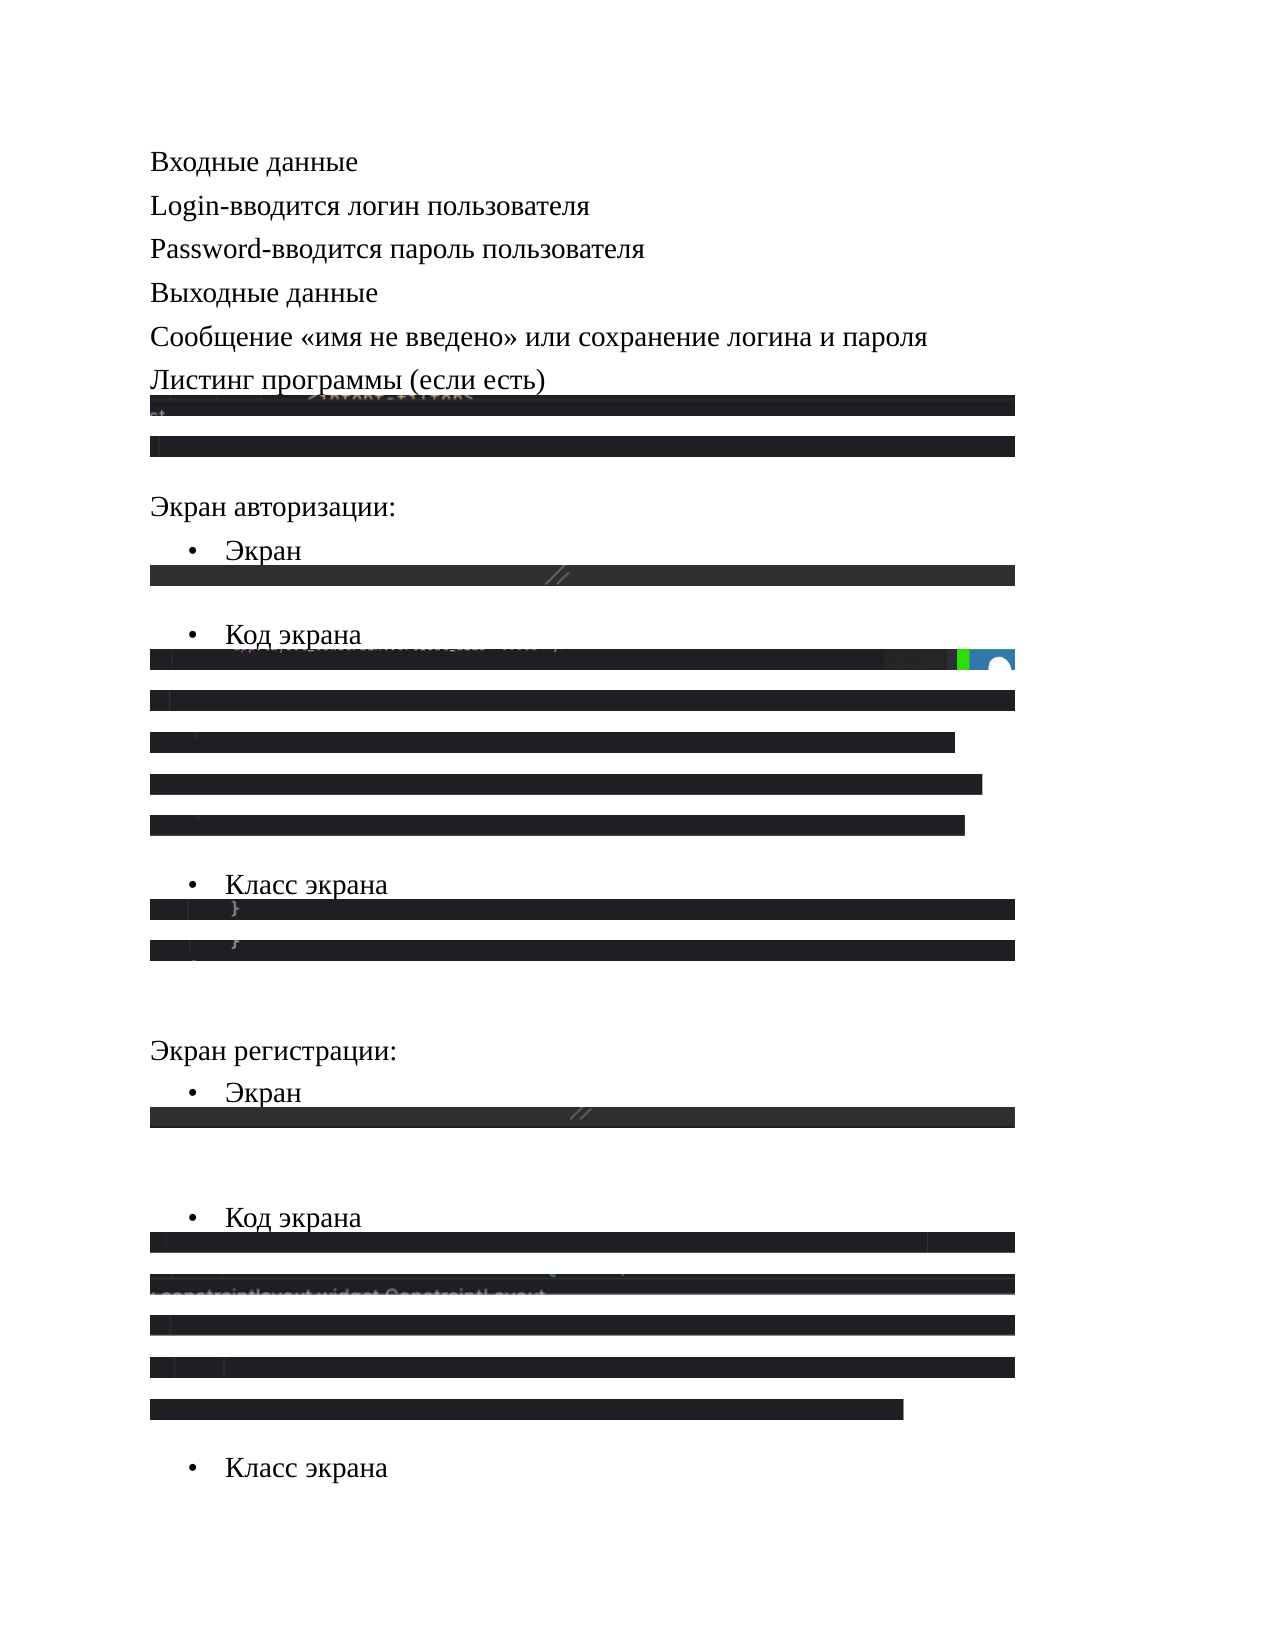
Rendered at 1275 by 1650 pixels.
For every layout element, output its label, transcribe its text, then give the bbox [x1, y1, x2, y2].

text Выходные данные [150, 281, 1125, 308]
text Сообщение «имя не введено» или сохранение логина и пароля [150, 324, 1125, 352]
list Экран [187, 1082, 1125, 1107]
text Login-вводится логин пользователя [150, 194, 1125, 221]
text Входные данные [150, 150, 1125, 177]
text Экран регистрации: [150, 1041, 1125, 1066]
list Код экрана [187, 624, 1125, 649]
text Экран авторизации: [150, 495, 1125, 522]
list Экран [187, 539, 1125, 566]
text Листинг программы (если есть) [150, 368, 1125, 395]
list Класс экрана [187, 874, 1125, 899]
text Password-вводится пароль пользователя [150, 237, 1125, 264]
list Код экрана [187, 1207, 1125, 1232]
list Класс экрана [187, 1457, 1125, 1482]
